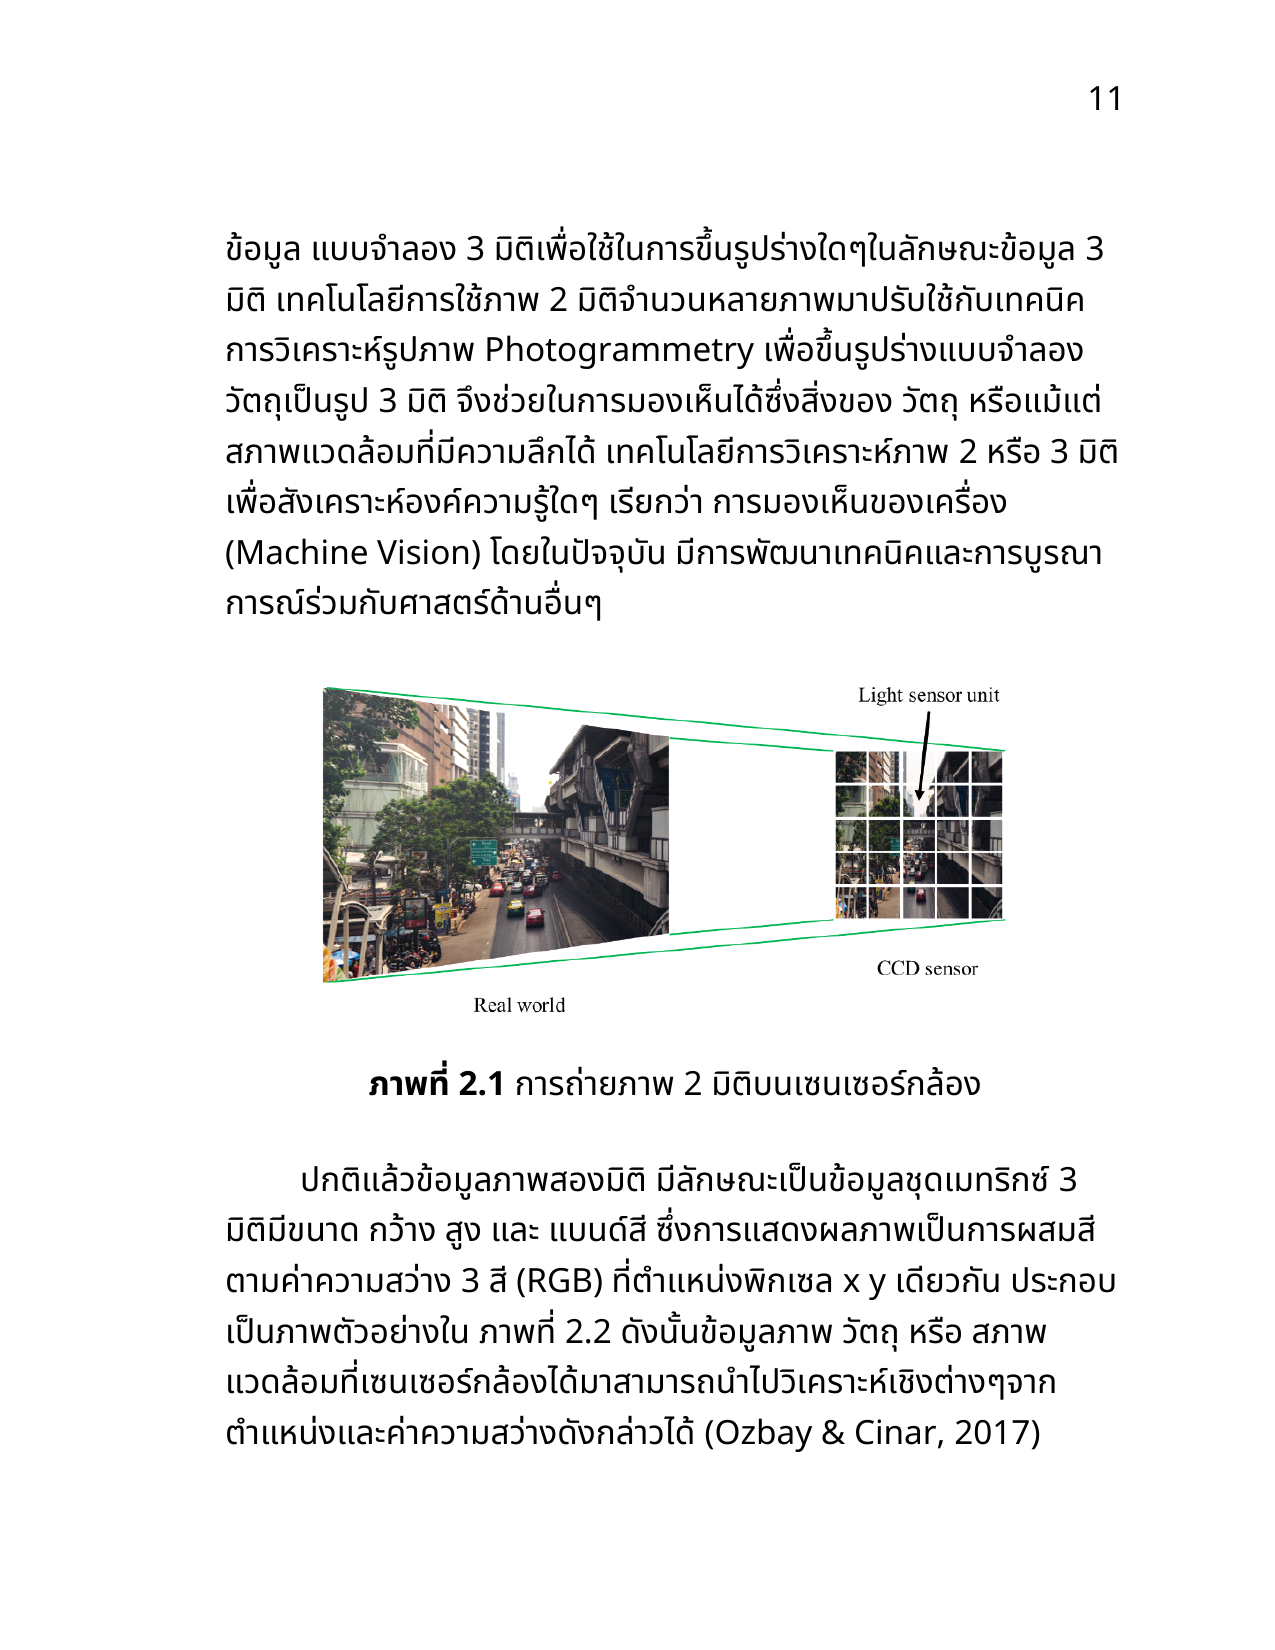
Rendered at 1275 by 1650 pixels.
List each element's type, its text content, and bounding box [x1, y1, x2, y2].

text ภาพที่ 2.1 การถ่ายภาพ 2 มิติบนเซนเซอร์กล้อง [225, 1060, 1125, 1110]
picture [322, 675, 1028, 1029]
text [225, 225, 1125, 629]
text ปกติแล้วข้อมูลภาพสองมิติ มีลักษณะเป็นข้อมูลชุดเมทริกซ์ 3 มิติมีขนาด กว้าง สูง และ แบนด์สี ซึ่งการแสดงผลภาพเป็นการผสมสีตามค่าความสว่าง 3 สี (RGB) ที่ตำแหน่งพิกเซล x y เดียวกัน ประกอบเป็นภาพตัวอย่างใน ภาพที่ 2.2 ดังนั้นข้อมูลภาพ วัตถุ หรือ สภาพแวดล้อมที่เซนเซอร์กล้องได้มาสามารถนำไปวิเคราะห์เชิงต่างๆจากตำแหน่งและค่าความสว่างดังกล่าวได้ (Ozbay & Cinar, 2017) [225, 1156, 1125, 1459]
